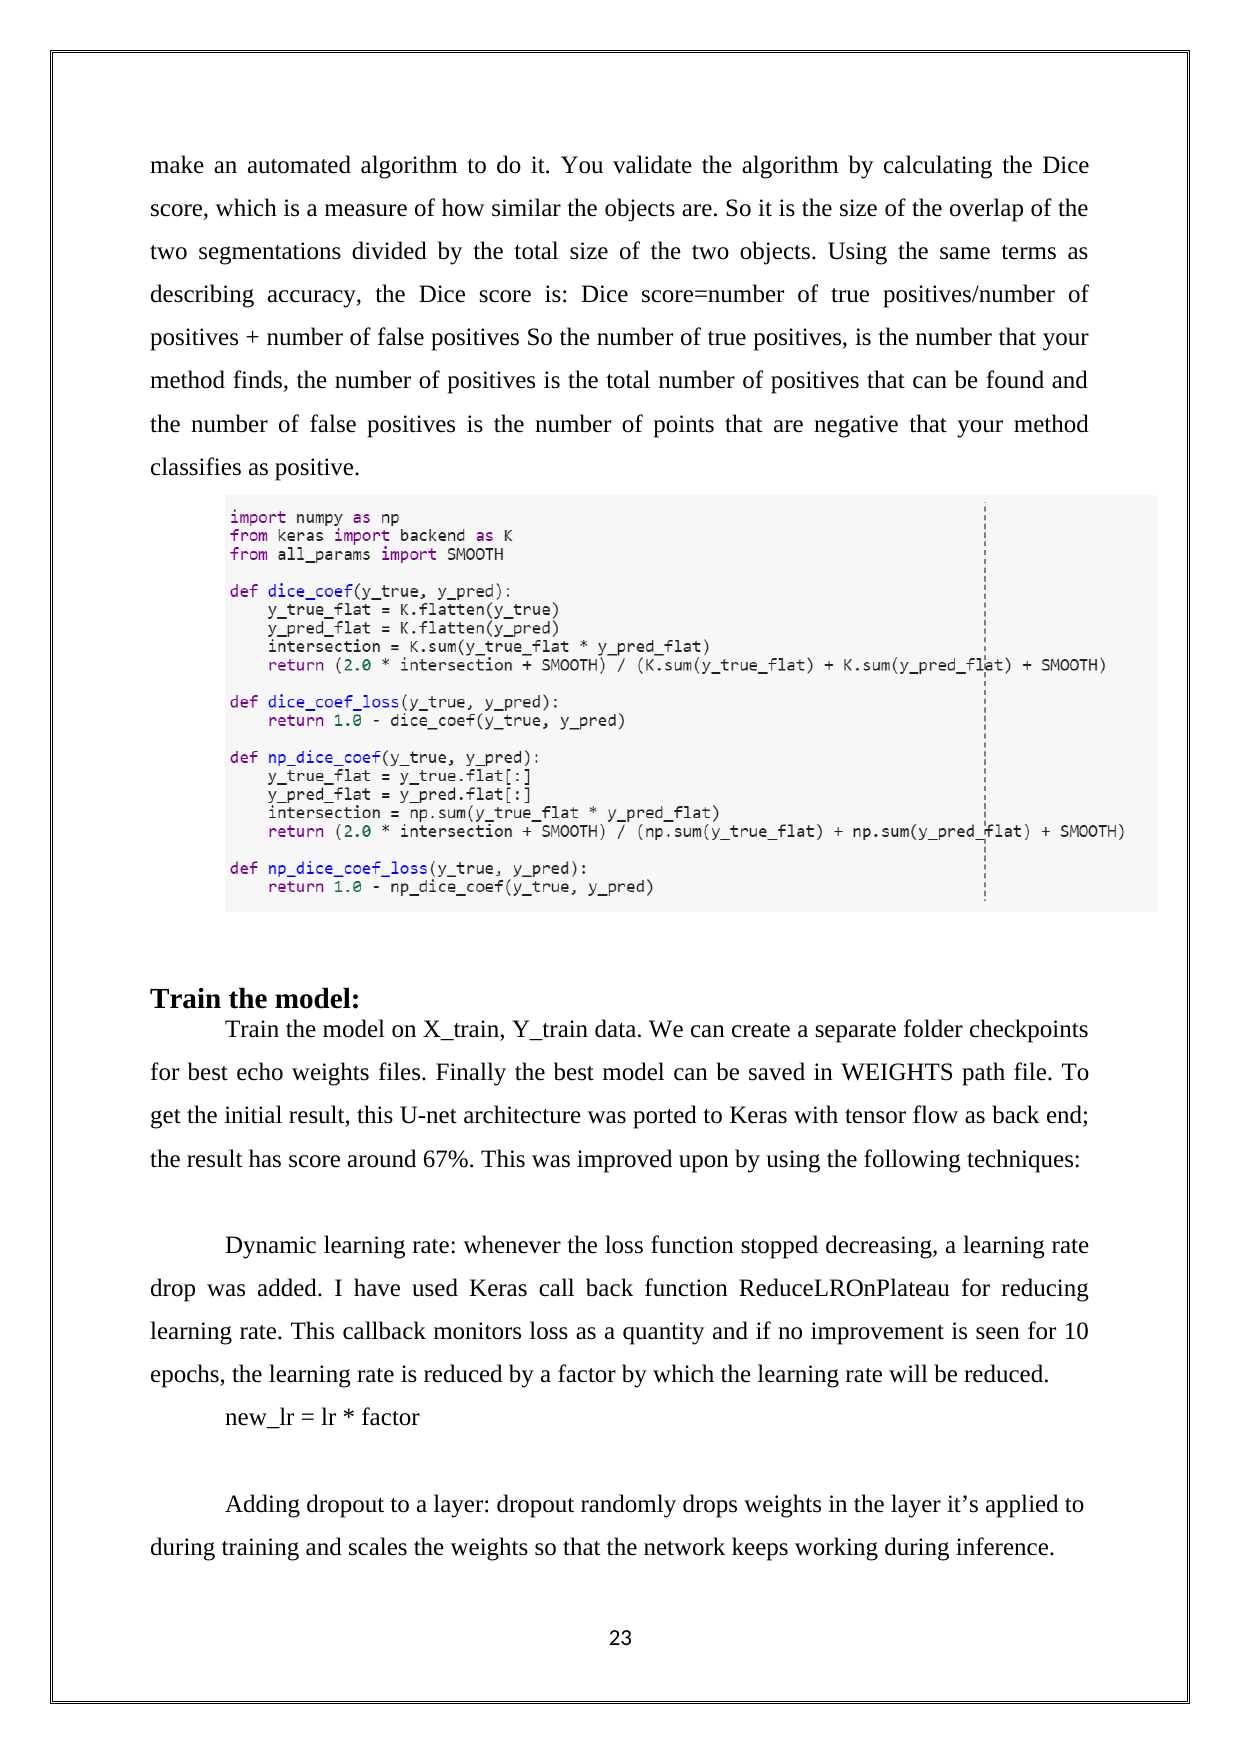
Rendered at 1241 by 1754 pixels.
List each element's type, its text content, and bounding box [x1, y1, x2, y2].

text new_lr = lr * factor [150, 1402, 1090, 1431]
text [150, 150, 1090, 481]
text Dynamic learning rate: whenever the loss function stopped decreasing, a learning rate drop was added. I have used Keras call back function ReduceLROnPlateau for reducing learning rate. This callback monitors loss as a quantity and if no improvement is seen for 10 epochs, the learning rate is reduced by a factor by which the learning rate will be reduced. [150, 1230, 1090, 1388]
text Train the model: [150, 981, 1090, 1014]
picture [225, 495, 1157, 913]
text Adding dropout to a layer: dropout randomly drops weights in the layer it’s applied to during training and scales the weights so that the network keeps working during inference. [150, 1489, 1090, 1561]
text Train the model on X_train, Y_train data. We can create a separate folder checkpoints for best echo weights files. Finally the best model can be saved in WEIGHTS path file. To get the initial result, this U-net architecture was ported to Keras with tensor flow as back end; the result has score around 67%. This was improved upon by using the following techniques: [150, 1014, 1090, 1172]
